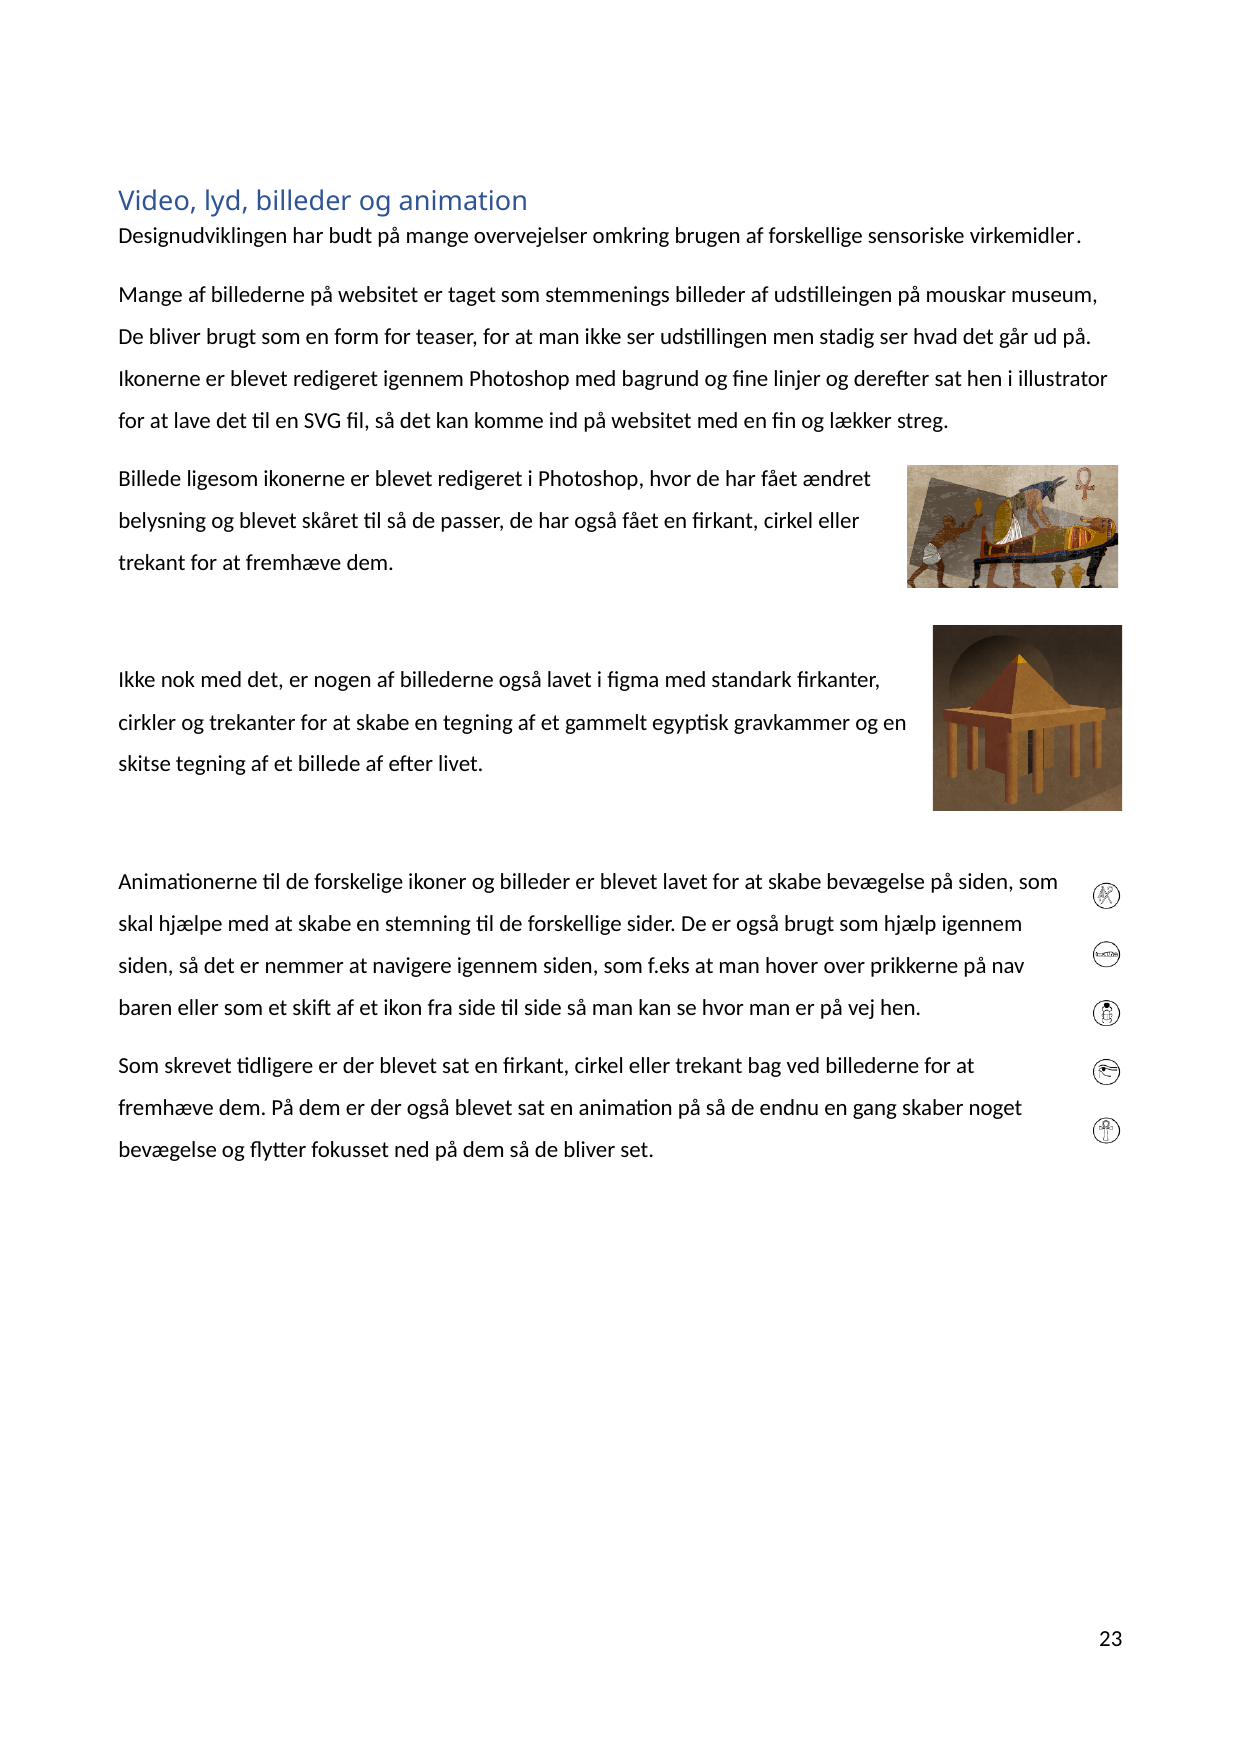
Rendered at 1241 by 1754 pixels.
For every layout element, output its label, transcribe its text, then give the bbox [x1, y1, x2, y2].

text Animationerne til de forskelige ikoner og billeder er blevet lavet for at skabe bevægelse på siden, som skal hjælpe med at skabe en stemning til de forskellige sider. De er også brugt som hjælp igennem siden, så det er nemmer at navigere igennem siden, som f.eks at man hover over prikkerne på nav baren eller som et skift af et ikon fra side til side så man kan se hvor man er på vej hen. [118, 867, 1122, 1021]
text Ikke nok med det, er nogen af billederne også lavet i figma med standark firkanter, cirkler og trekanter for at skabe en tegning af et gammelt egyptisk gravkammer og en skitse tegning af et billede af efter livet. [118, 666, 932, 778]
text Billede ligesom ikonerne er blevet redigeret i Photoshop, hvor de har fået ændret belysning og blevet skåret til så de passer, de har også fået en firkant, cirkel eller trekant for at fremhæve dem. [118, 464, 1122, 576]
text Mange af billederne på websitet er taget som stemmenings billeder af udstilleingen på mouskar museum, De bliver brugt som en form for teaser, for at man ikke ser udstillingen men stadig ser hvad det går ud på. Ikonerne er blevet redigeret igennem Photoshop med bagrund og fine linjer og derefter sat hen i illustrator for at lave det til en SVG fil, så det kan komme ind på websitet med en fin og lækker streg. [118, 280, 1122, 434]
text Designudviklingen har budt på mange overvejelser omkring brugen af forskellige sensoriske virkemidler. [118, 221, 1122, 249]
text Som skrevet tidligere er der blevet sat en firkant, cirkel eller trekant bag ved billederne for at fremhæve dem. På dem er der også blevet sat en animation på så de endnu en gang skaber noget bevægelse og flytter fokusset ned på dem så de bliver set. [118, 1051, 1122, 1163]
picture [932, 625, 1123, 811]
picture [1089, 880, 1123, 1145]
picture [905, 465, 1118, 587]
subtitle Video, lyd, billeder og animation [118, 181, 1122, 218]
